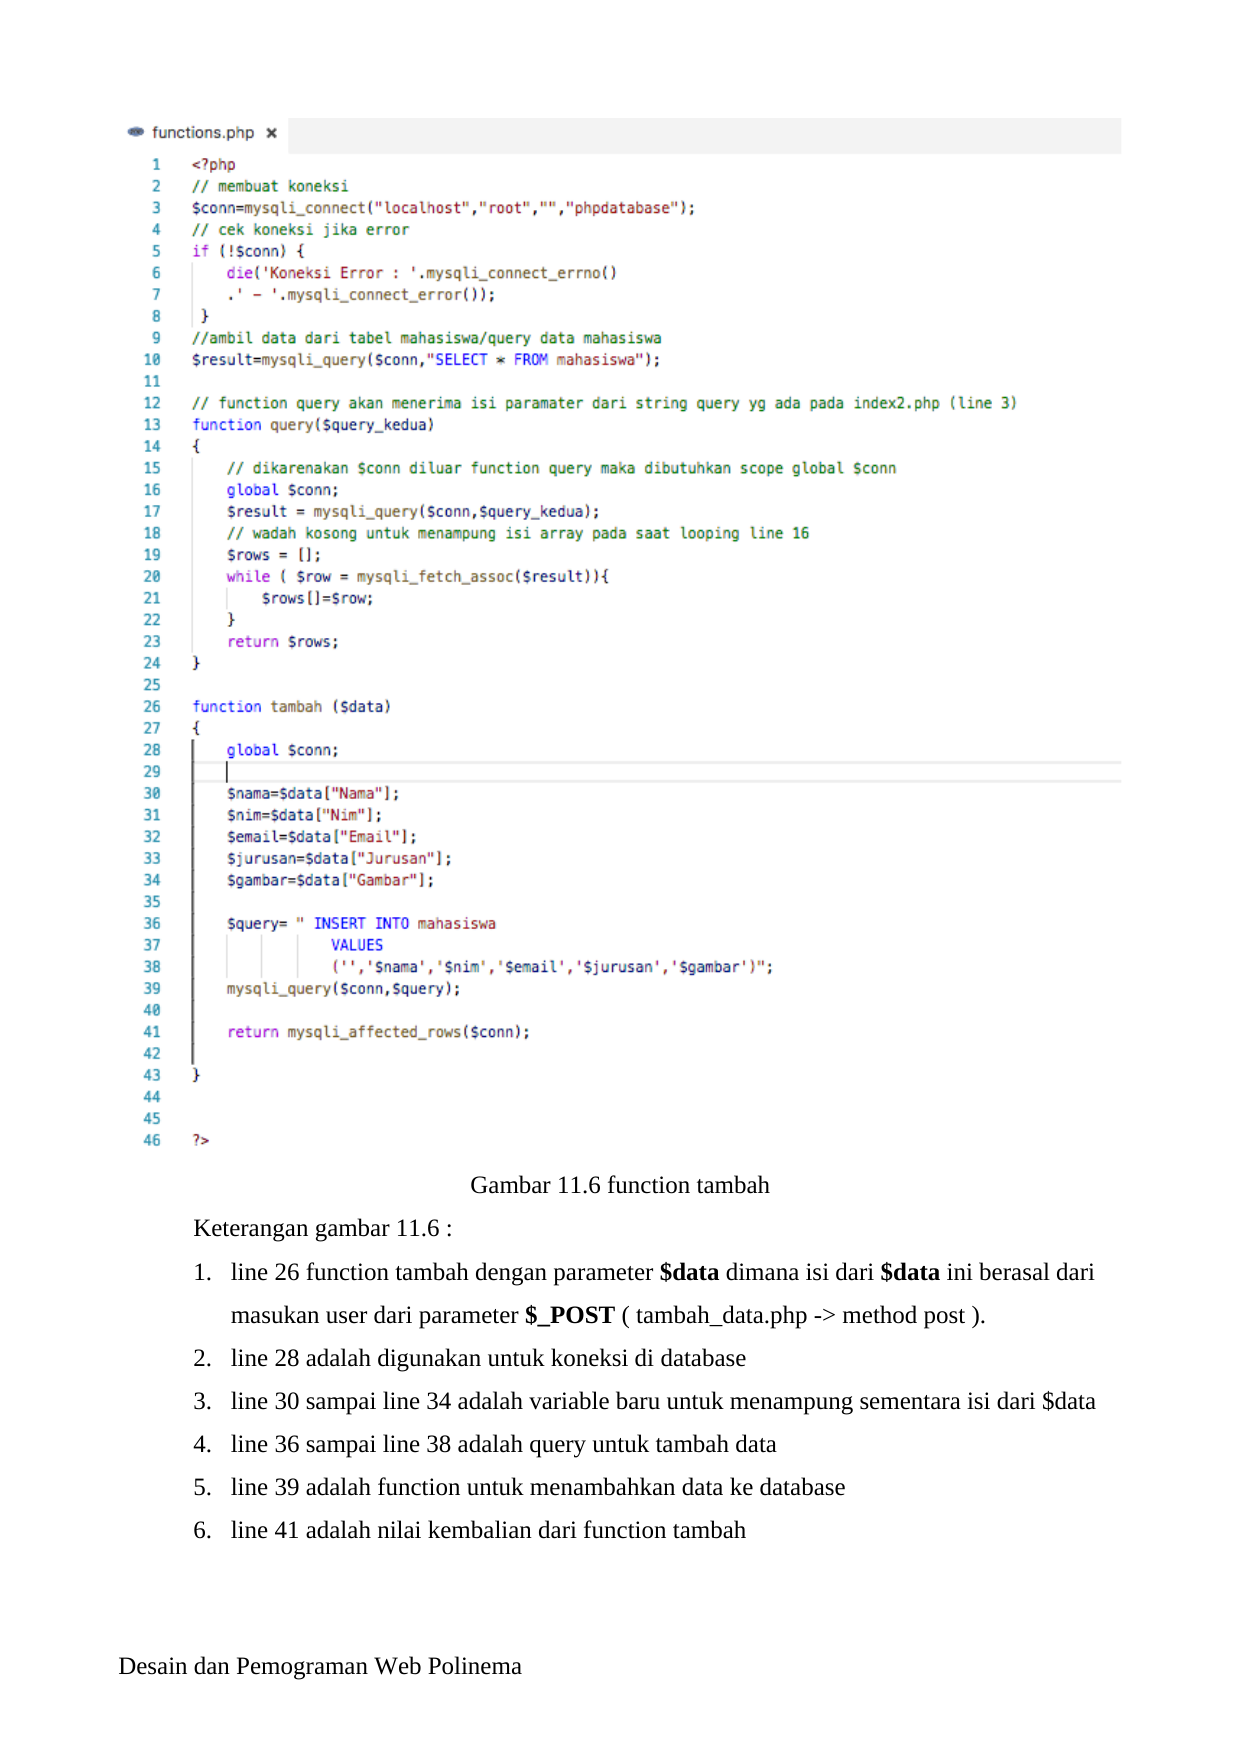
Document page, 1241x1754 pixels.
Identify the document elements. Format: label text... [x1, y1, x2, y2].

list line 39 adalah function untuk menambahkan data ke database [193, 1472, 1122, 1501]
list Gambar 11.6 function tambah [118, 1170, 1122, 1199]
list line 41 adalah nilai kembalian dari function tambah [193, 1515, 1122, 1544]
list line 28 adalah digunakan untuk koneksi di database [193, 1343, 1122, 1372]
list Keterangan gambar 11.6 : [118, 1213, 1122, 1242]
list line 36 sampai line 38 adalah query untuk tambah data [193, 1429, 1122, 1458]
list line 30 sampai line 34 adalah variable baru untuk menampung sementara isi dari $data [193, 1386, 1122, 1415]
picture [118, 118, 1122, 1156]
list line 26 function tambah dengan parameter $data dimana isi dari $data ini berasal dari masukan user dari parameter $_POST ( tambah_data.php -> method post ). [193, 1257, 1122, 1328]
